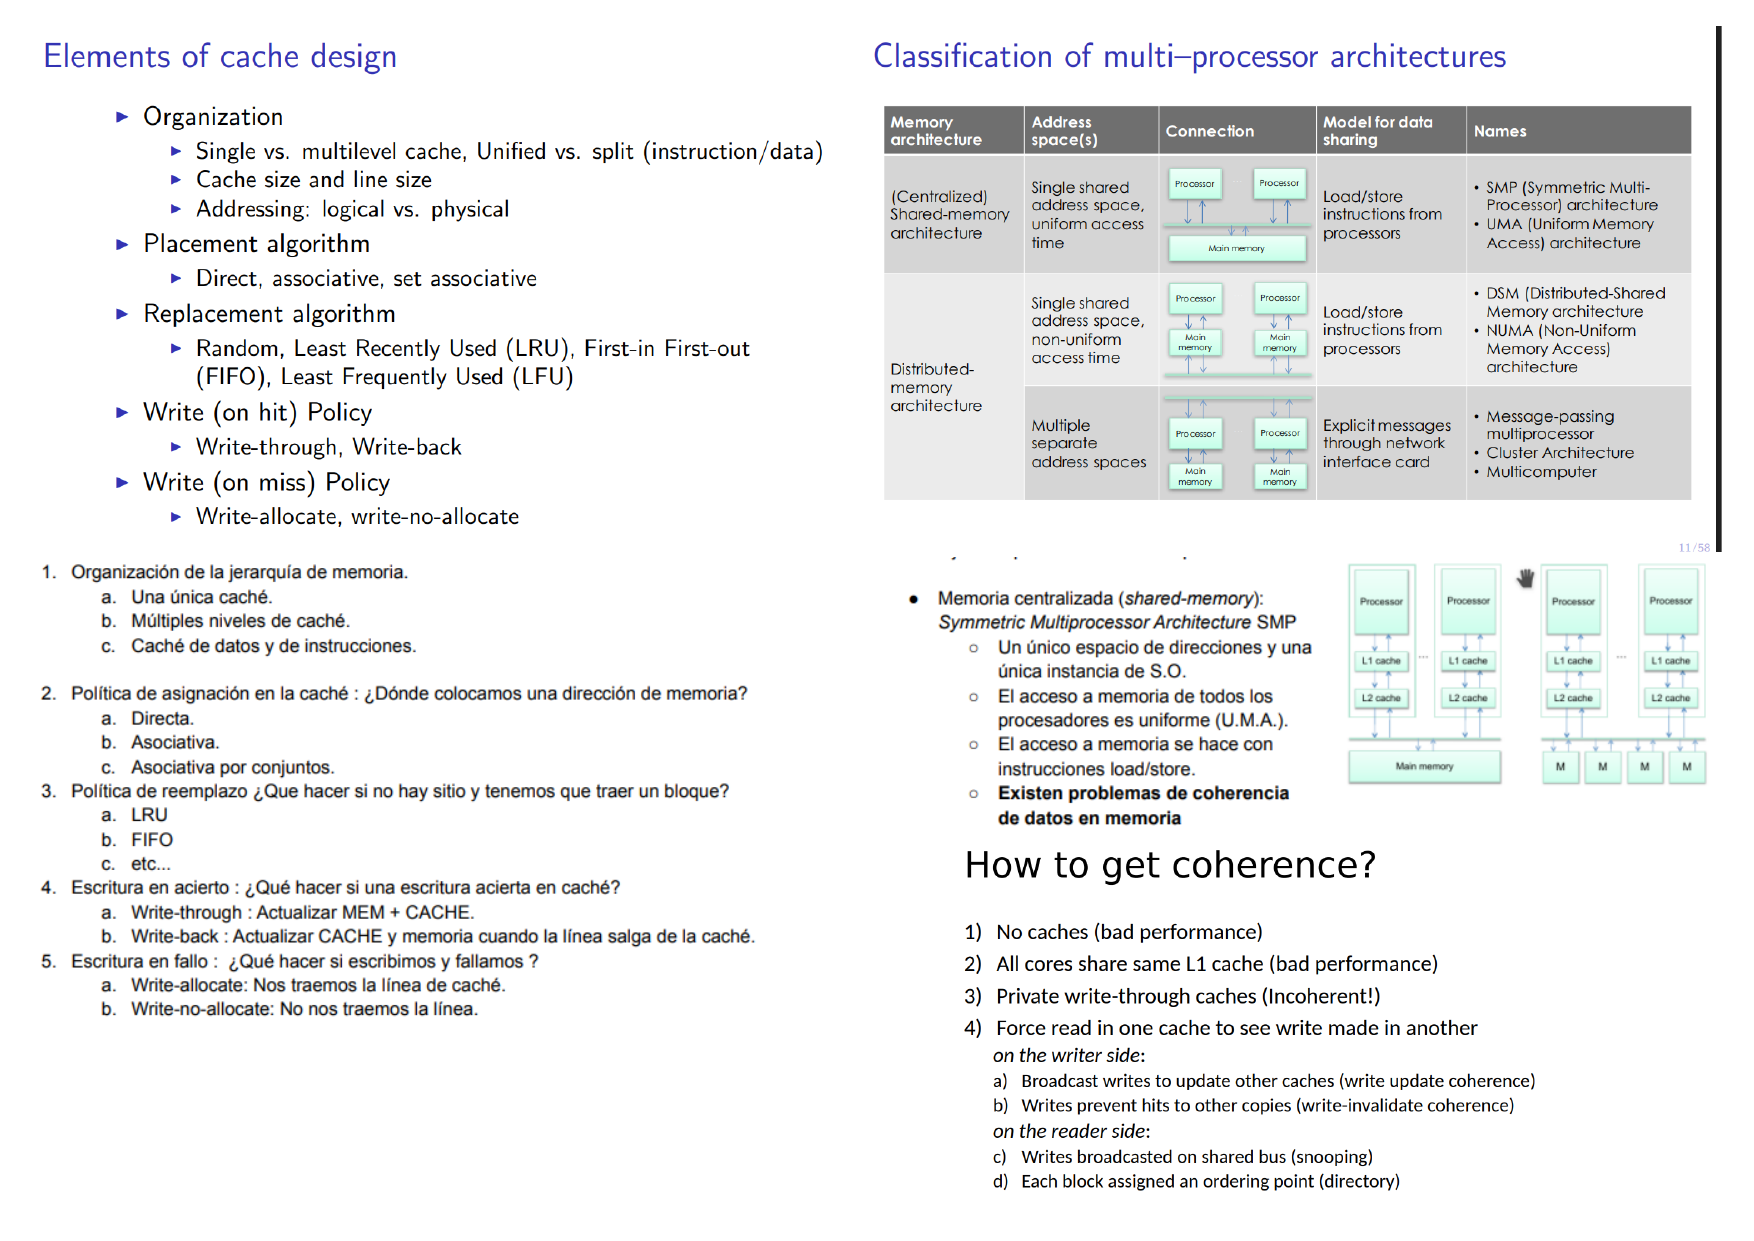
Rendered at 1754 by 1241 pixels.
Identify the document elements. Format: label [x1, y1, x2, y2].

picture [23, 26, 836, 1044]
picture [853, 26, 1722, 552]
picture [886, 557, 1722, 1225]
